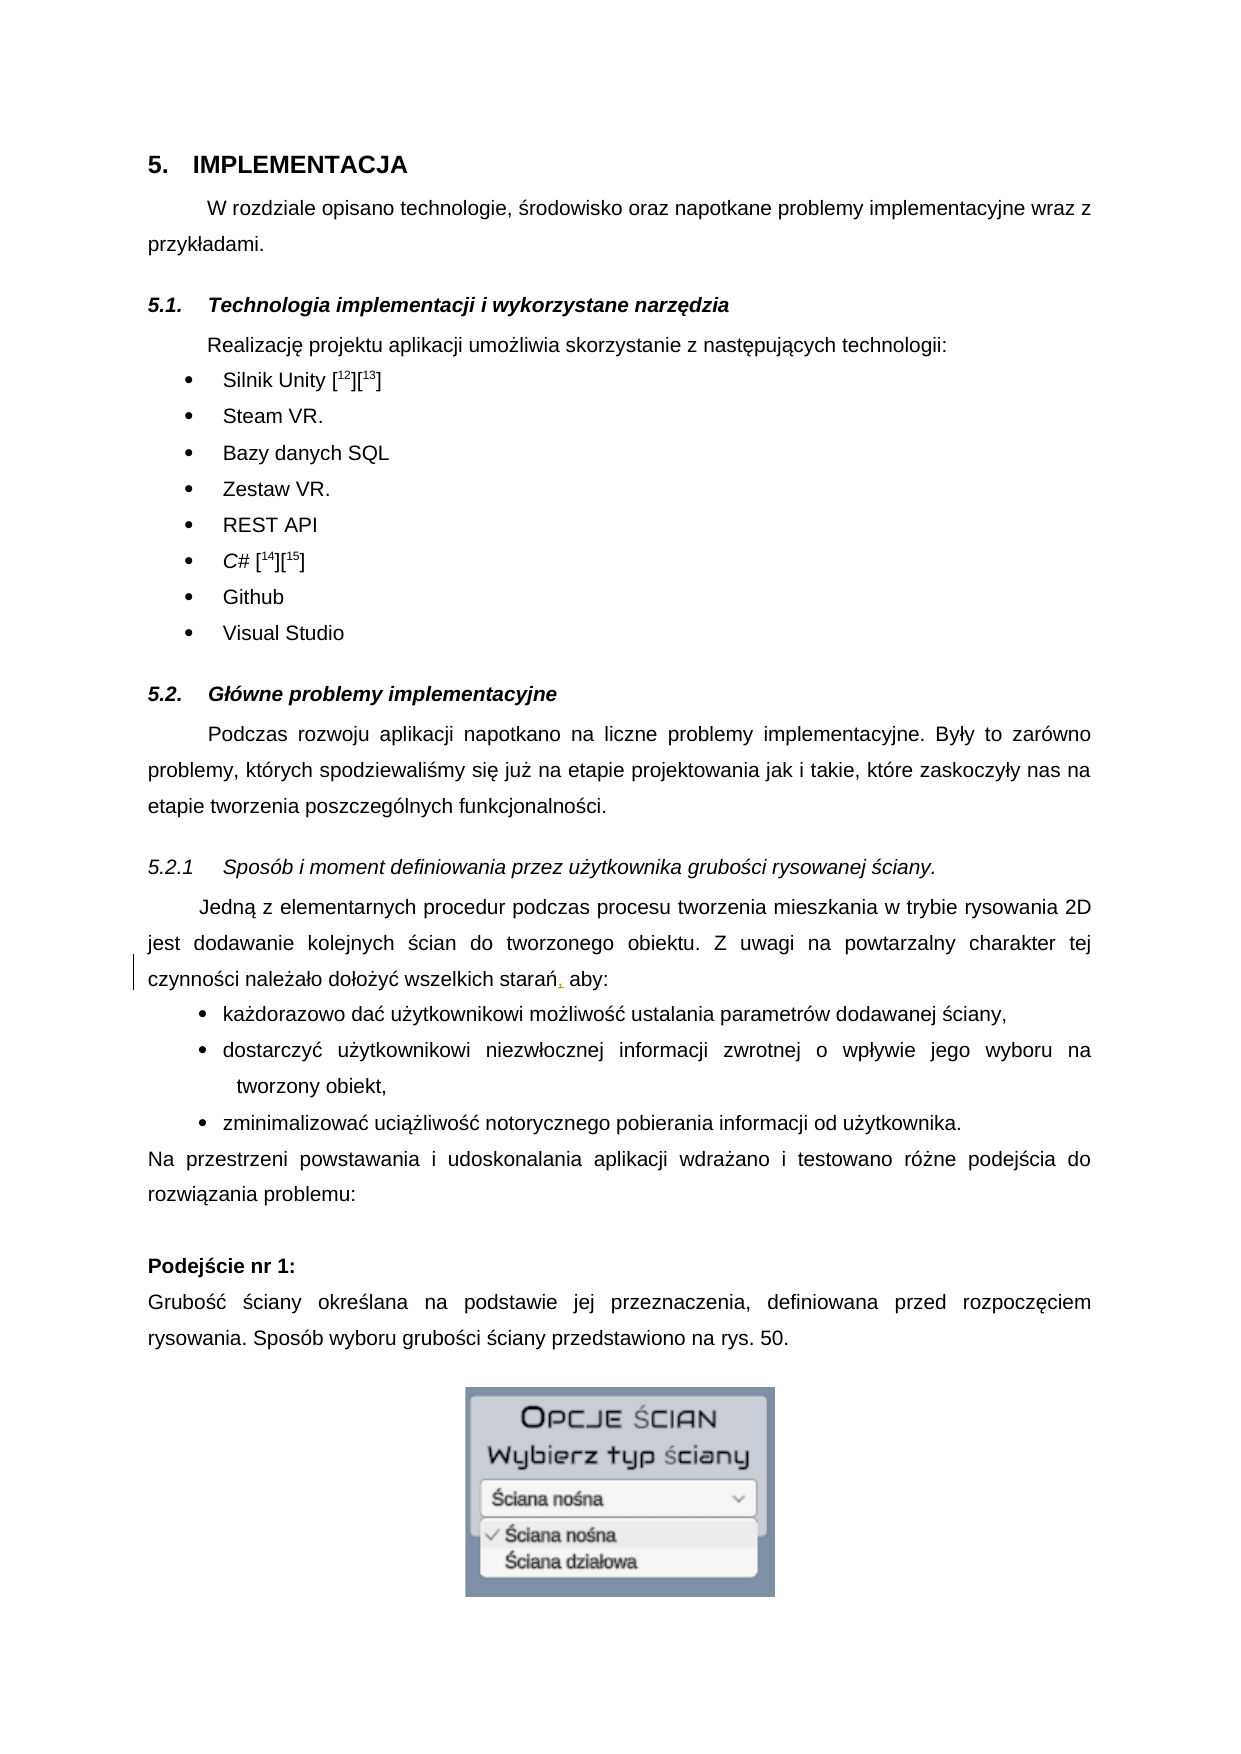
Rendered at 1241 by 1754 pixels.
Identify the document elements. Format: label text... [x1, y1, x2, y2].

text W rozdziale opisano technologie, środowisko oraz napotkane problemy implementacyjne wraz z przykładami. [148, 196, 1092, 255]
list C# [][] [185, 548, 1092, 573]
text Grubość ściany określana na podstawie jej przeznaczenia, definiowana przed rozpoczęciem rysowania. Sposób wyboru grubości ściany przedstawiono na rys. 50. [148, 1290, 1092, 1350]
text Jedną z elementarnych procedur podczas procesu tworzenia mieszkania w trybie rysowania 2D jest dodawanie kolejnych ścian do tworzonego obiektu. Z uwagi na powtarzalny charakter tej czynności należało dołożyć wszelkich starań aby: [148, 894, 1092, 990]
list Zestaw VR. [185, 476, 1092, 501]
text Realizację projektu aplikacji umożliwia skorzystanie z następujących technologii: [148, 332, 1092, 356]
list Bazy danych SQL [185, 440, 1092, 464]
text Na przestrzeni powstawania i udoskonalania aplikacji wdrażano i testowano różne podejścia do rozwiązania problemu: [148, 1146, 1092, 1206]
subtitle Główne problemy implementacyjne [148, 682, 1092, 706]
list dostarczyć użytkownikowi niezwłocznej informacji zwrotnej o wpływie jego wyboru na tworzony obiekt, [199, 1038, 1092, 1098]
text Podejście nr 1: [148, 1254, 1092, 1278]
subtitle Technologia implementacji i wykorzystane narzędzia [148, 292, 1092, 316]
list Steam VR. [185, 404, 1092, 428]
list Visual Studio [185, 621, 1092, 645]
subtitle Sposób i moment definiowania przez użytkownika grubości rysowanej ściany. [148, 854, 1092, 878]
picture [465, 1387, 775, 1597]
list każdorazowo dać użytkownikowi możliwość ustalania parametrów dodawanej ściany, [199, 1002, 1092, 1026]
list Github [185, 584, 1092, 609]
subtitle IMPLEMENTACJA [148, 150, 1092, 179]
list zminimalizować uciążliwość notorycznego pobierania informacji od użytkownika. [199, 1110, 1092, 1134]
list REST API [185, 512, 1092, 537]
text Podczas rozwoju aplikacji napotkano na liczne problemy implementacyjne. Były to zarówno problemy, których spodziewaliśmy się już na etapie projektowania jak i takie, które zaskoczyły nas na etapie tworzenia poszczególnych funkcjonalności. [148, 722, 1092, 817]
list Silnik Unity [][] [185, 368, 1092, 392]
